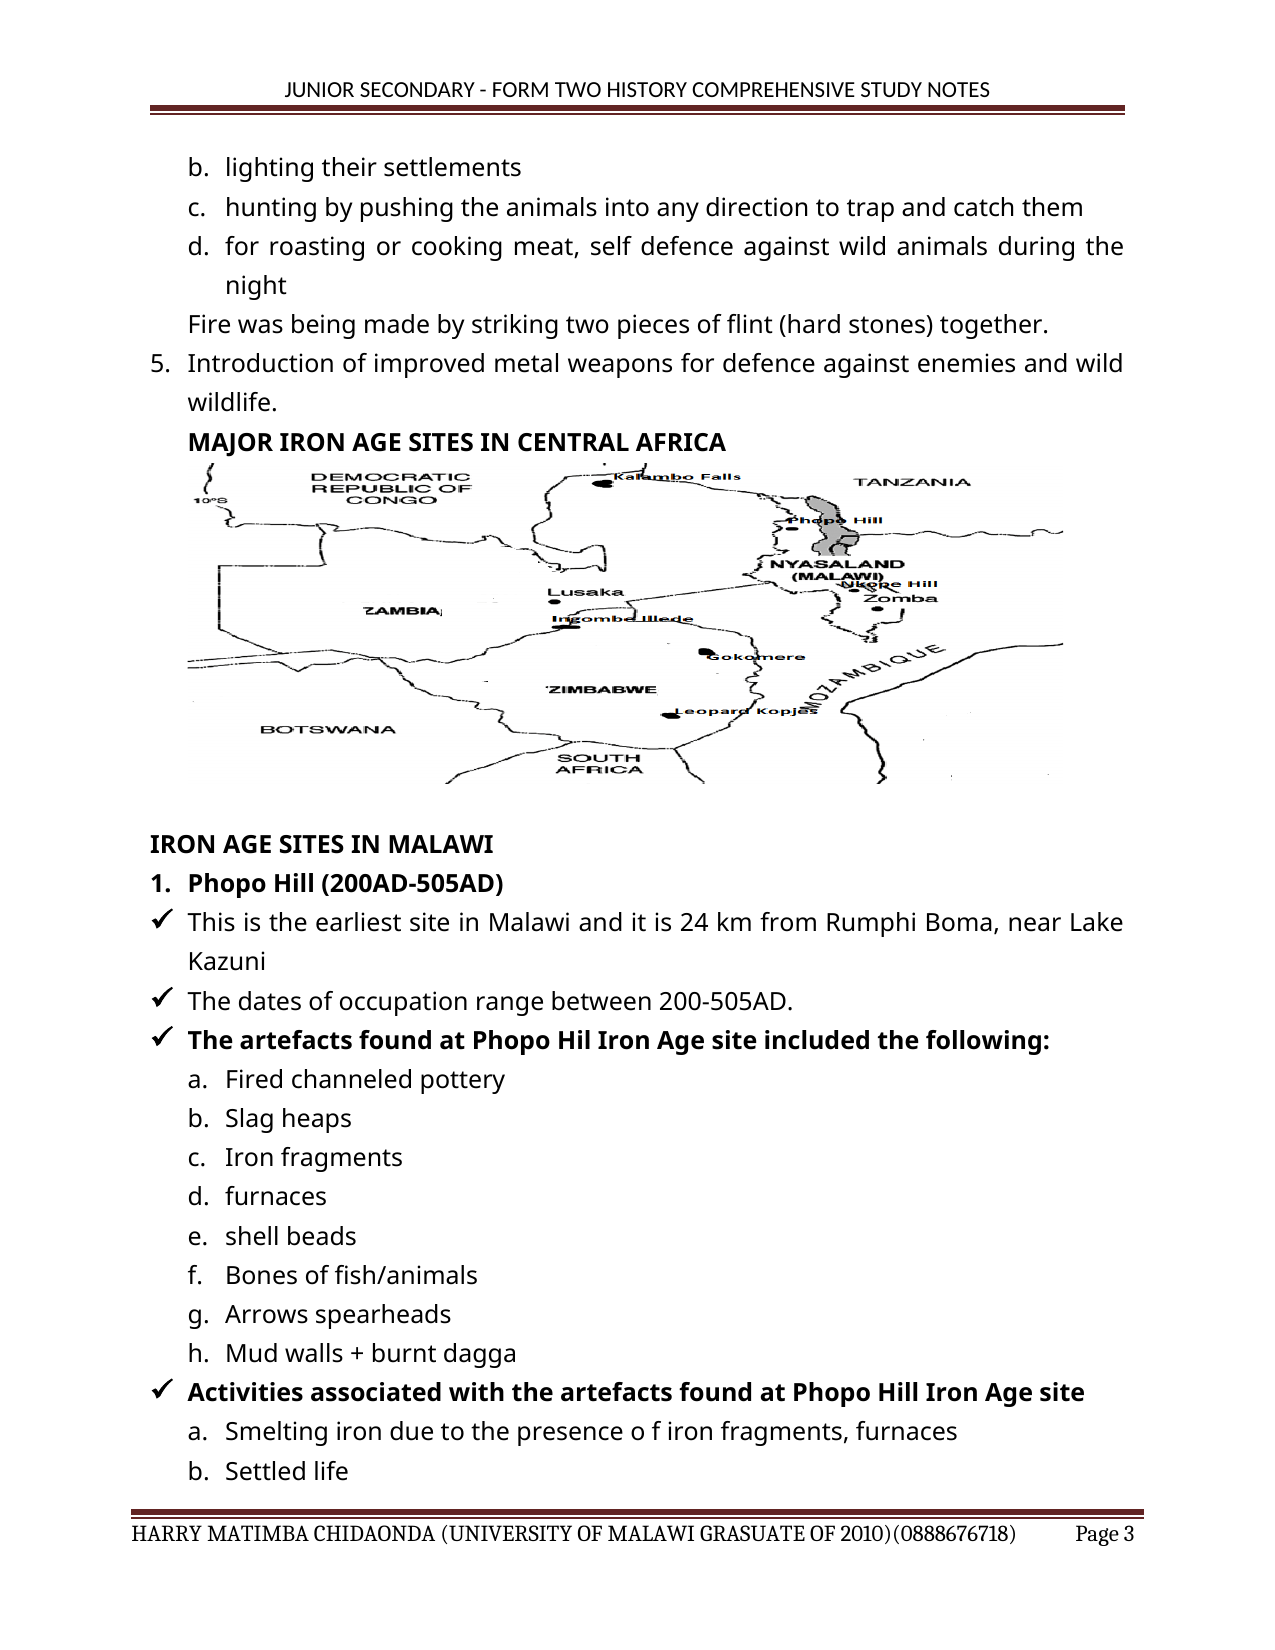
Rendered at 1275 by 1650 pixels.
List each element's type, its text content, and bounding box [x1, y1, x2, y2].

list MAJOR IRON AGE SITES IN CENTRAL AFRICA [187, 424, 1125, 458]
list The dates of occupation range between 200-505AD. [150, 983, 1125, 1017]
list Phopo Hill (200AD-505AD) [150, 866, 1125, 900]
list Arrows spearheads [187, 1296, 1125, 1331]
list furnaces [187, 1179, 1125, 1213]
list shell beads [187, 1218, 1125, 1252]
list This is the earliest site in Malawi and it is 24 km from Rumphi Boma, near Lake Kazuni [150, 905, 1125, 978]
list Mud walls + burnt dagga [187, 1336, 1125, 1370]
list Introduction of improved metal weapons for defence against enemies and wild wildlife. [150, 346, 1125, 419]
list Settled life [187, 1453, 1125, 1487]
picture [187, 463, 1064, 784]
list Activities associated with the artefacts found at Phopo Hill Iron Age site [150, 1375, 1125, 1409]
list Slag heaps [187, 1101, 1125, 1135]
text Fire was being made by striking two pieces of flint (hard stones) together. [187, 307, 1125, 341]
list The artefacts found at Phopo Hil Iron Age site included the following: [150, 1022, 1125, 1056]
list hunting by pushing the animals into any direction to trap and catch them [187, 189, 1125, 223]
text IRON AGE SITES IN MALAWI [150, 826, 1125, 861]
list Fired channeled pottery [187, 1061, 1125, 1096]
list Bones of fish/animals [187, 1257, 1125, 1291]
list lighting their settlements [187, 150, 1125, 184]
list Iron fragments [187, 1140, 1125, 1174]
list Smelting iron due to the presence o f iron fragments, furnaces [187, 1414, 1125, 1448]
list for roasting or cooking meat, self defence against wild animals during the night [187, 228, 1125, 302]
